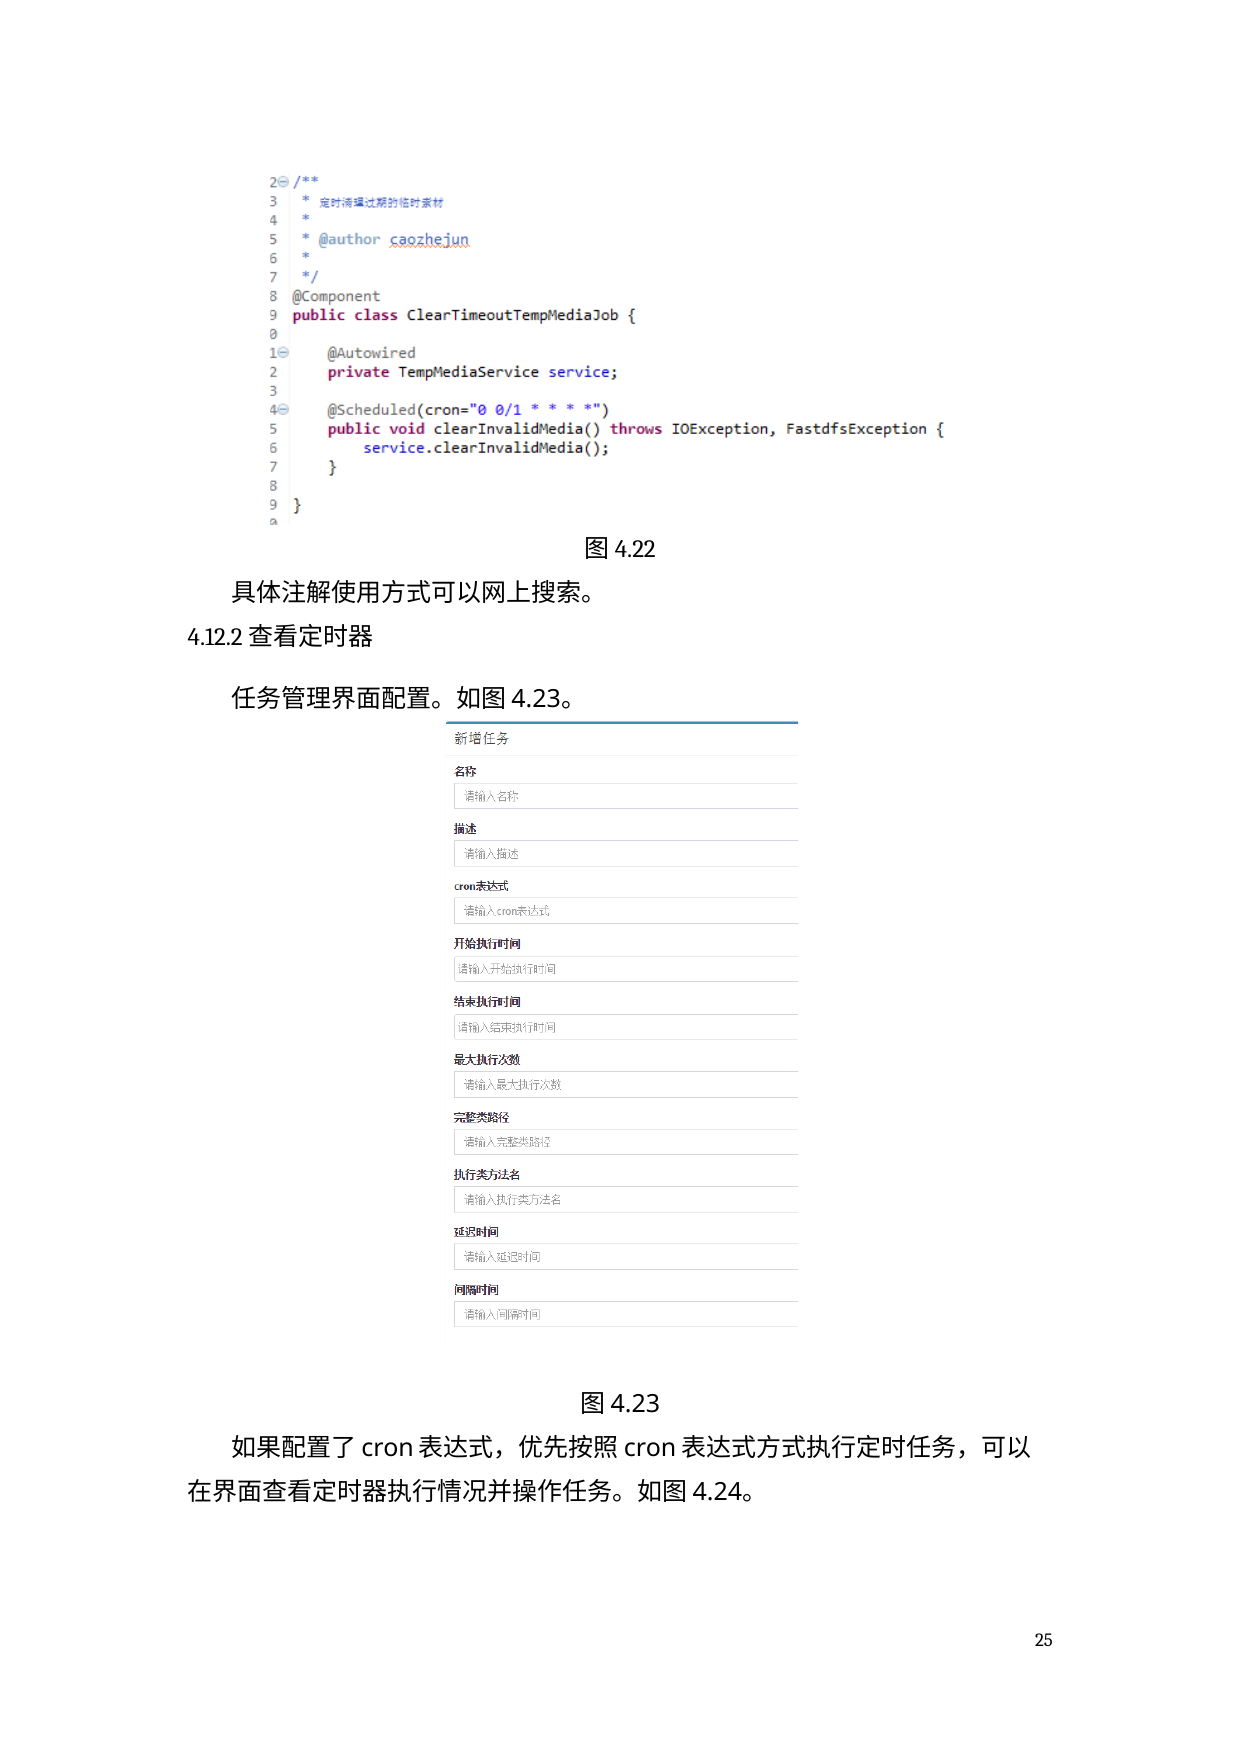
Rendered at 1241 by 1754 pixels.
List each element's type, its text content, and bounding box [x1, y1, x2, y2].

picture [442, 718, 799, 1344]
picture [270, 172, 970, 525]
text 4.12.2查看定时器 [187, 613, 1053, 657]
text 图4.22 [187, 524, 1053, 568]
text 任务管理界面配置。如图4.23。 [187, 675, 1053, 719]
text 具体注解使用方式可以网上搜索。 [187, 568, 1053, 613]
text 图4.23 [187, 1380, 1053, 1424]
text 如果配置了cron表达式，优先按照cron表达式方式执行定时任务，可以在界面查看定时器执行情况并操作任务。如图4.24。 [187, 1424, 1053, 1512]
